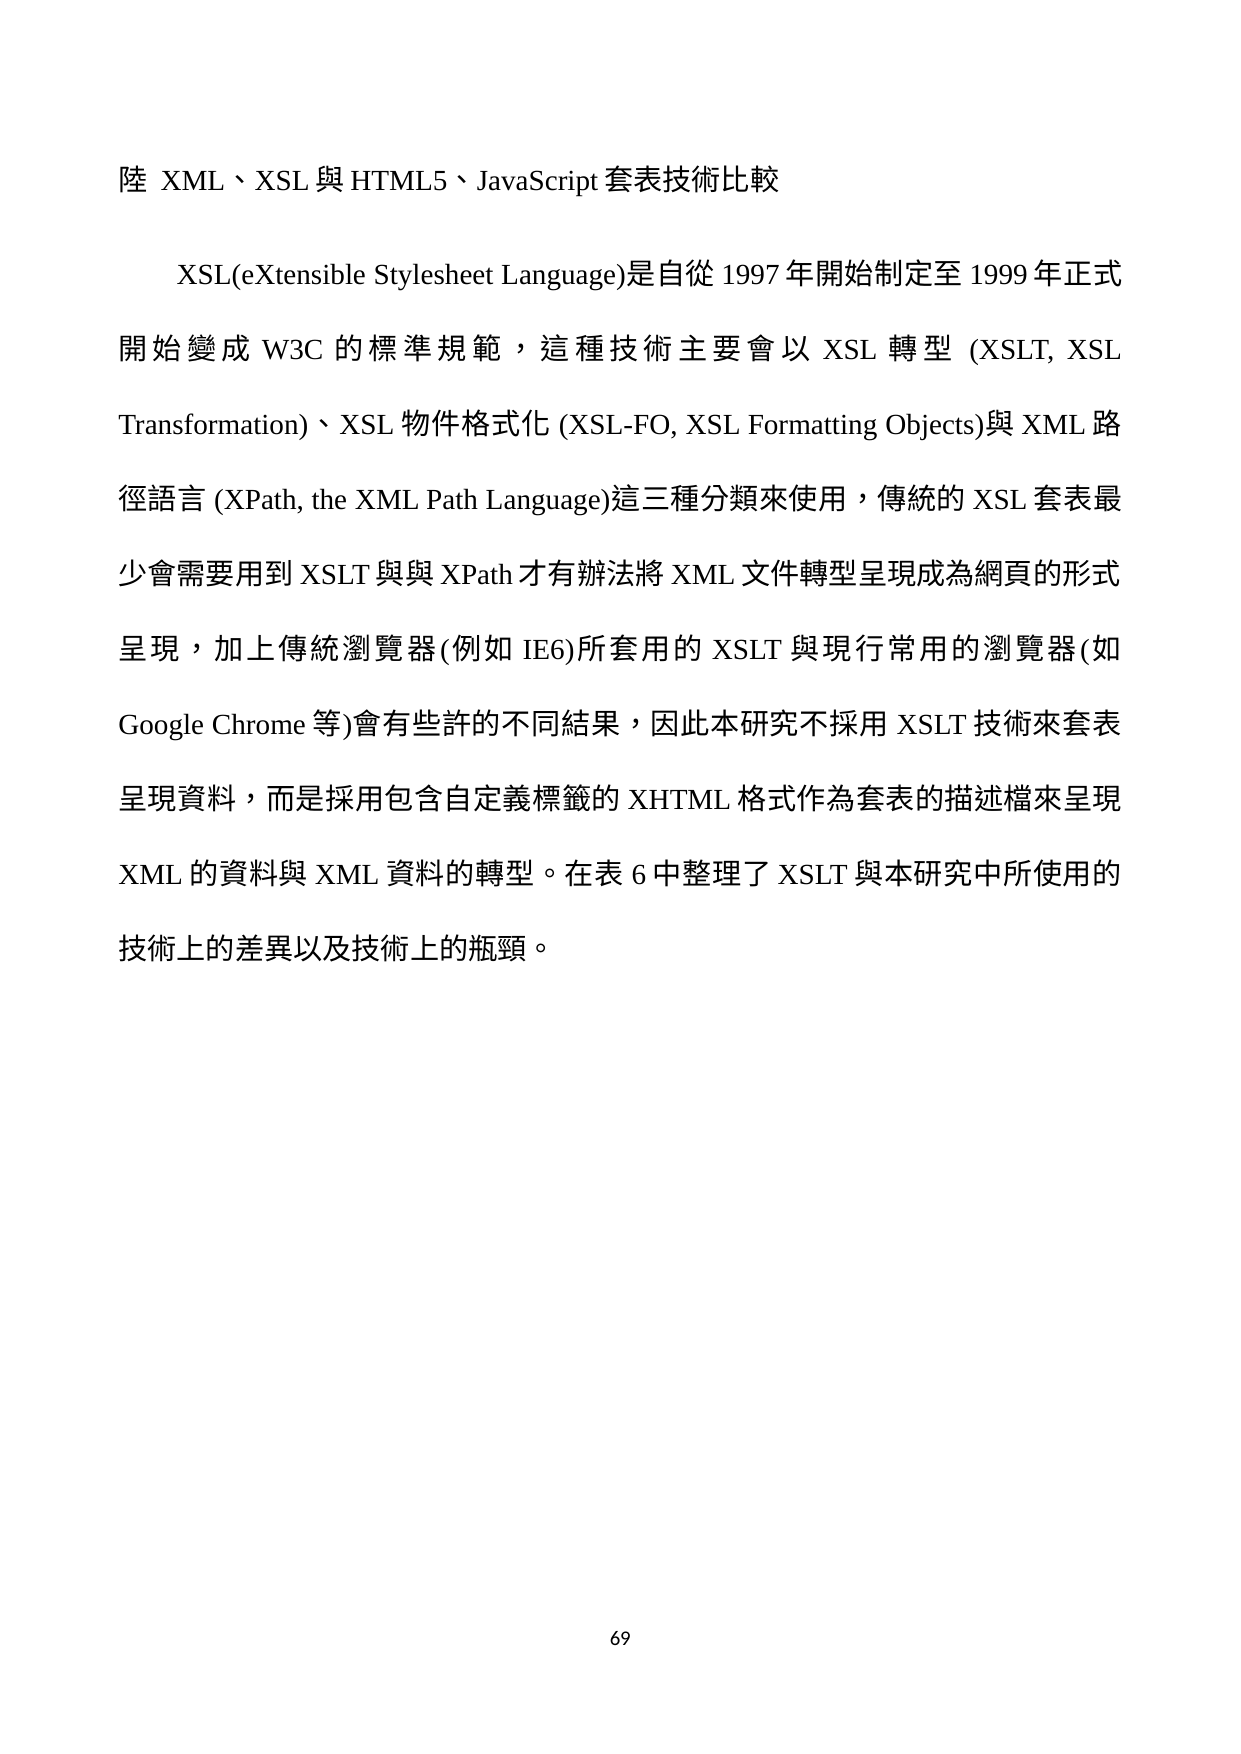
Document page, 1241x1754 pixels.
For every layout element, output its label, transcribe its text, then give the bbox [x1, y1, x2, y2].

text XSL(eXtensible Stylesheet Language)是自從1997年開始制定至1999年正式開始變成W3C的標準規範，這種技術主要會以XSL轉型 (XSLT, XSL Transformation)、XSL物件格式化 (XSL-FO, XSL Formatting Objects)與XML路徑語言 (XPath, the XML Path Language)這三種分類來使用，傳統的XSL套表最少會需要用到XSLT與與XPath才有辦法將XML文件轉型呈現成為網頁的形式呈現，加上傳統瀏覽器(例如IE6)所套用的XSLT與現行常用的瀏覽器(如Google Chrome等)會有些許的不同結果，因此本研究不採用XSLT技術來套表呈現資料，而是採用包含自定義標籤的XHTML格式作為套表的描述檔來呈現XML的資料與XML資料的轉型。在表 6中整理了XSLT與本研究中所使用的技術上的差異以及技術上的瓶頸。 [118, 234, 1122, 984]
subtitle XML、XSL與HTML5、JavaScript套表技術比較 [118, 140, 1122, 215]
